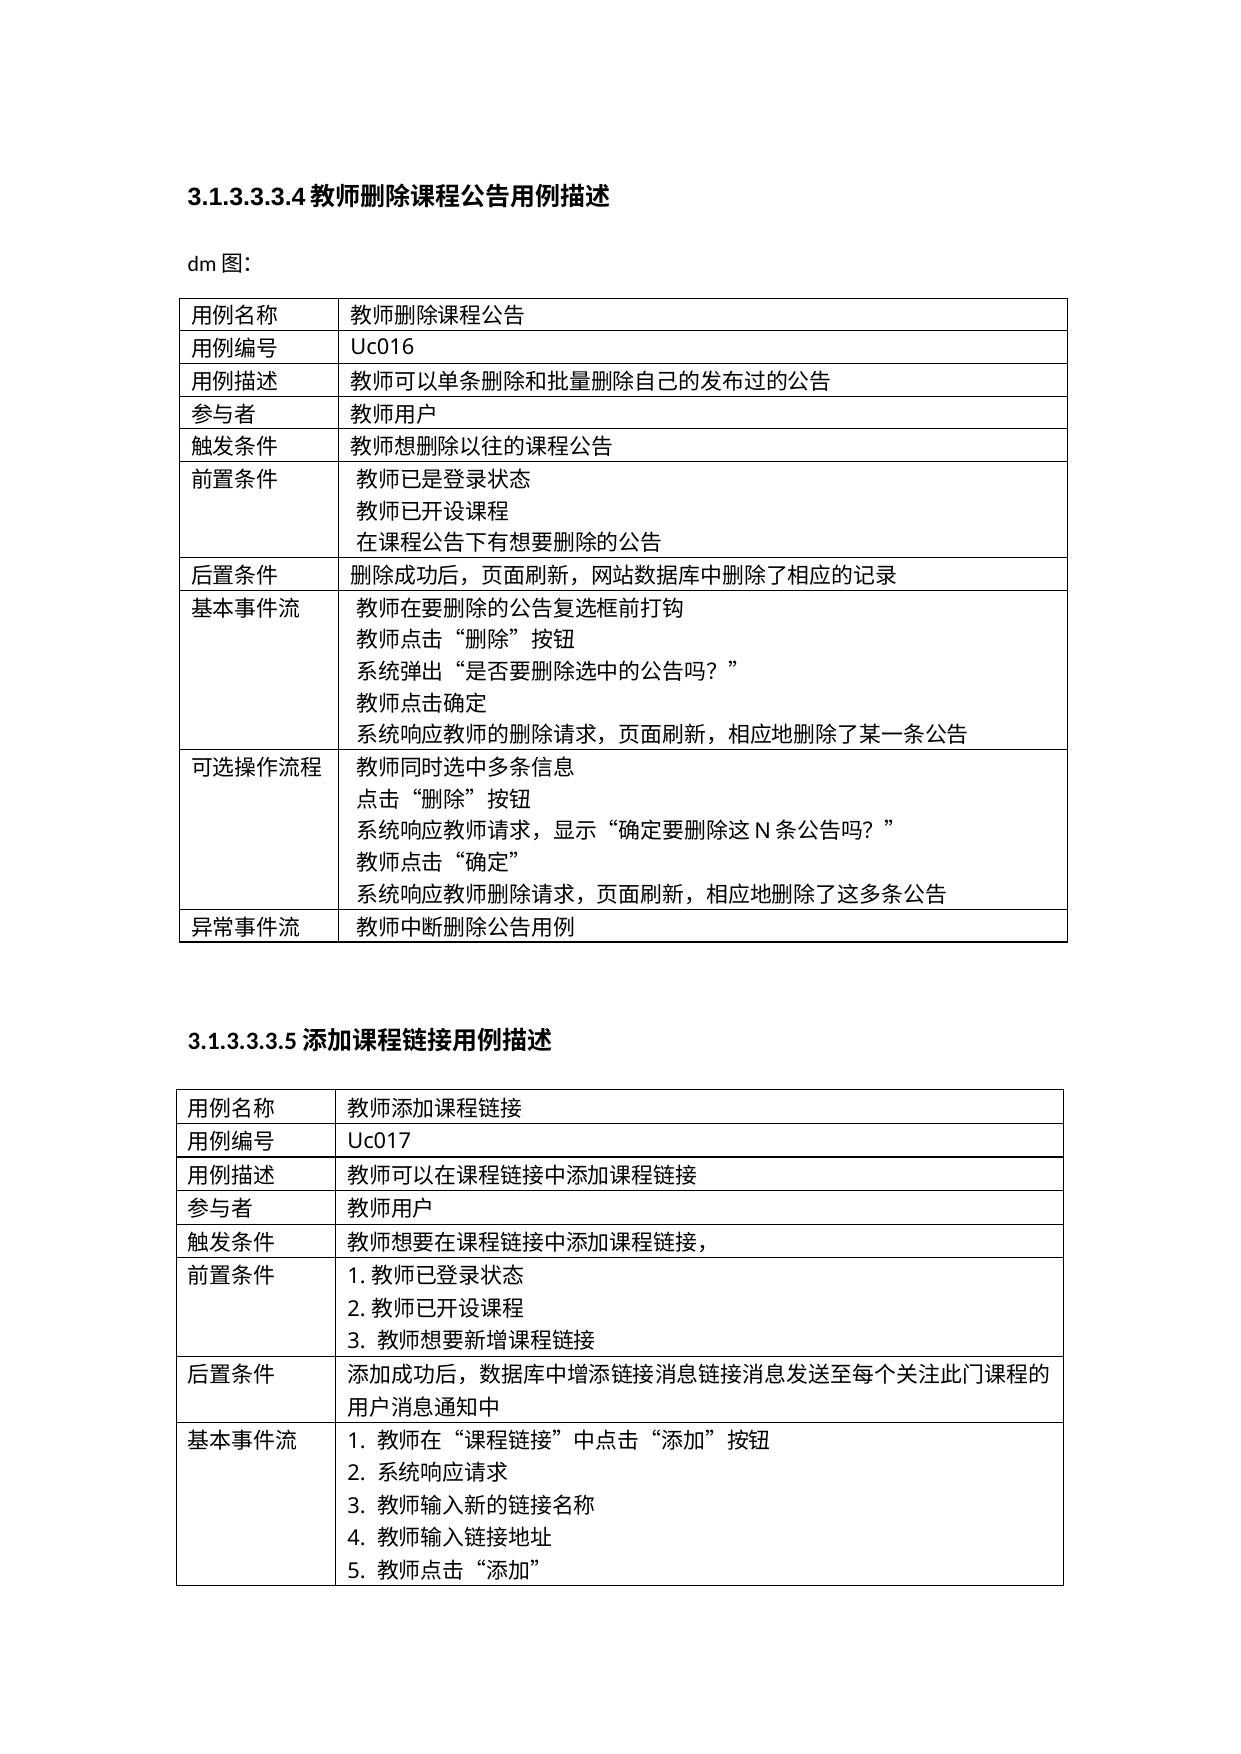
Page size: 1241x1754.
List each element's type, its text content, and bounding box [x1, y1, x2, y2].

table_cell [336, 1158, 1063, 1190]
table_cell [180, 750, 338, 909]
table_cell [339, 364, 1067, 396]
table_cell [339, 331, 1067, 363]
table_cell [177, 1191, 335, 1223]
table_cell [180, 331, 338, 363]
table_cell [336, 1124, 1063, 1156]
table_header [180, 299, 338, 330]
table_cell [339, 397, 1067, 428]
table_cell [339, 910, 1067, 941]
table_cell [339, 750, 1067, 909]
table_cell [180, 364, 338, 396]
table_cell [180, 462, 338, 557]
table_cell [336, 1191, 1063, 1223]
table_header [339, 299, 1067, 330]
subtitle 3.1.3.3.3.5添加课程链接用例描述 [187, 943, 1053, 1071]
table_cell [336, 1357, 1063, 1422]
subtitle 3.1.3.3.3.4教师删除课程公告用例描述 [187, 162, 1053, 227]
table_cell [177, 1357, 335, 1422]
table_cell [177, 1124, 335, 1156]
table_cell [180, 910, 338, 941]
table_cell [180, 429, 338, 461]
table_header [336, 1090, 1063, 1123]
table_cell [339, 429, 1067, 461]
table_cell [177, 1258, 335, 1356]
text dm图： [187, 245, 1053, 278]
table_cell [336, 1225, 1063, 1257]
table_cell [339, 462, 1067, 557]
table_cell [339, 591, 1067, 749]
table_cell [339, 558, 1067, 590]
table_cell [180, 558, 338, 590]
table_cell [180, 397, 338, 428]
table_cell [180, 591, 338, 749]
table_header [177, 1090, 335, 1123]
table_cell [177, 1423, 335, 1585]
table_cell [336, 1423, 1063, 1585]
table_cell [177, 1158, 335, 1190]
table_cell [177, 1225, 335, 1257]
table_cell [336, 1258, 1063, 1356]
